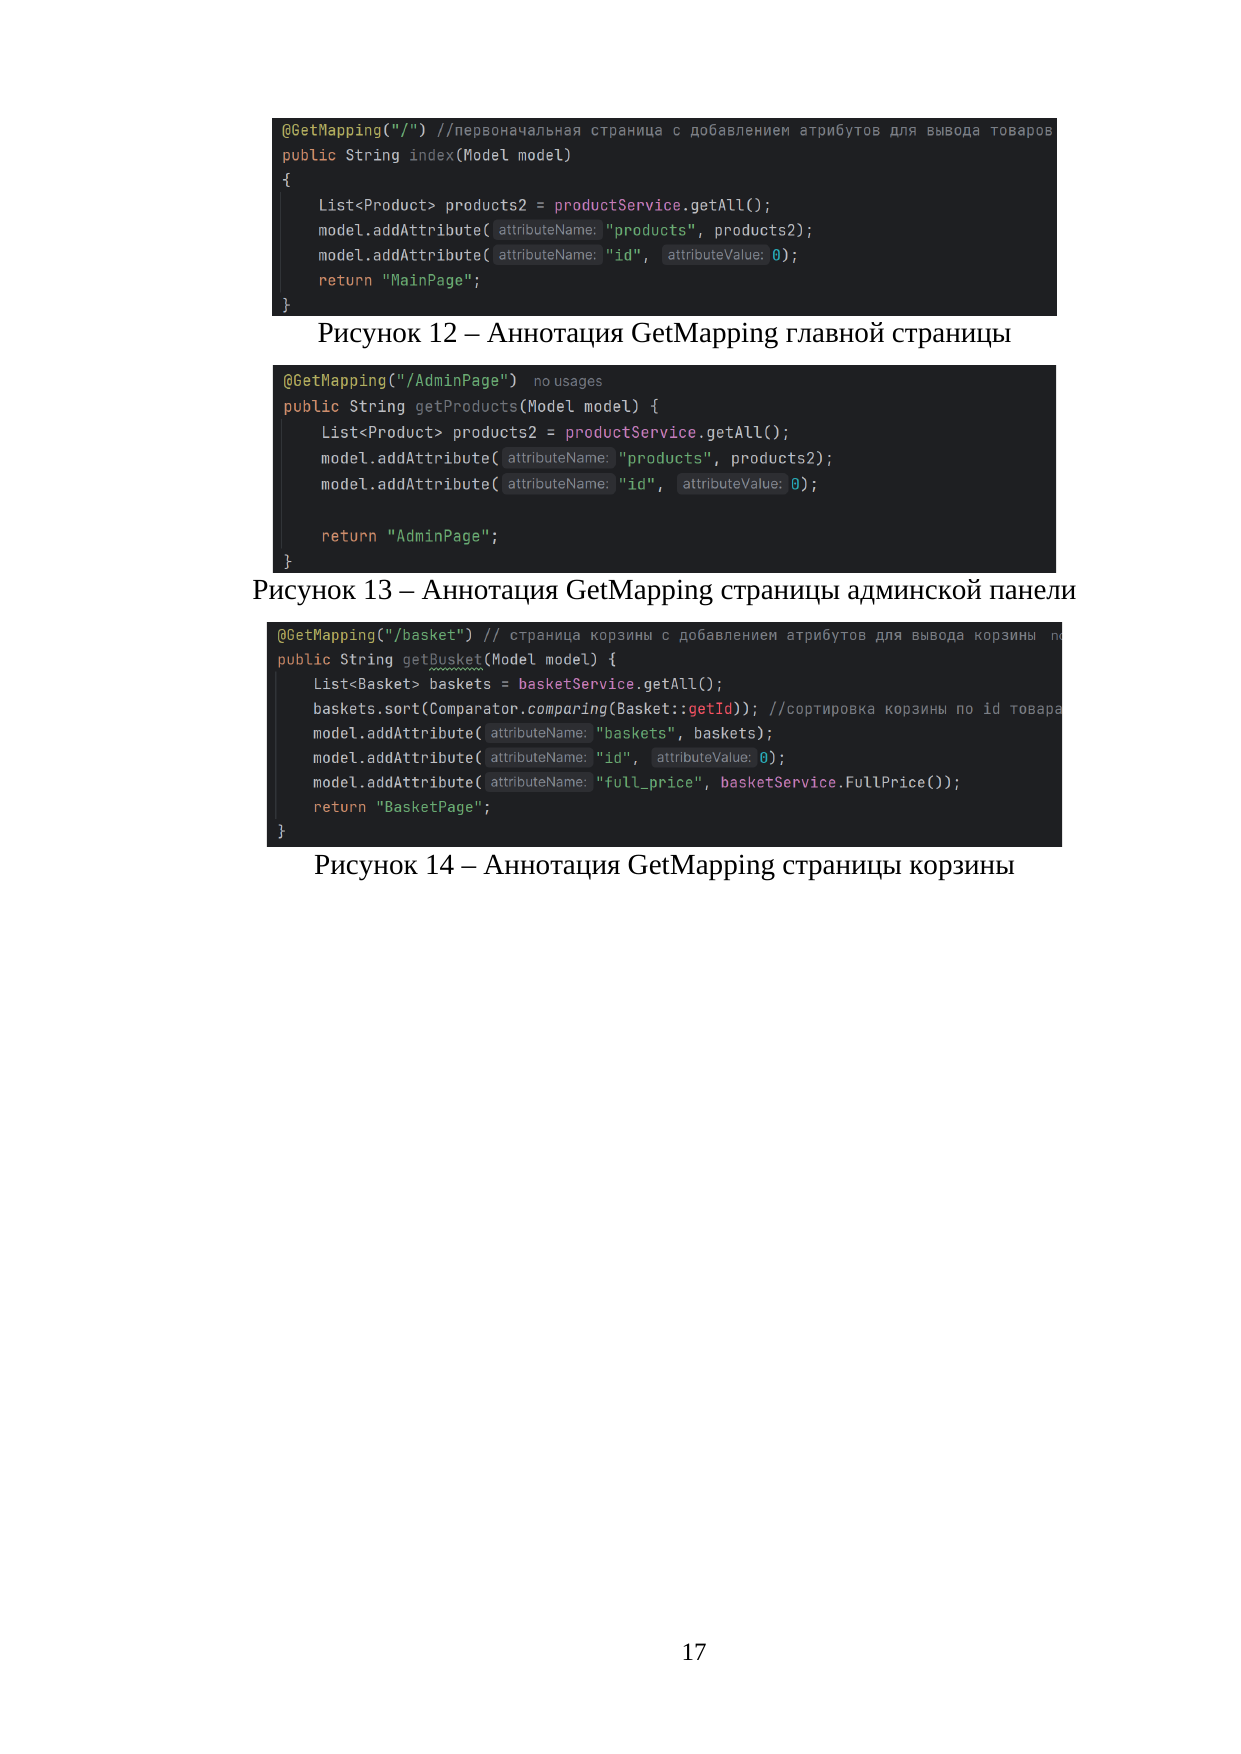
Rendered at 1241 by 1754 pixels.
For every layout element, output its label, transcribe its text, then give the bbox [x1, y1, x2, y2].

picture [272, 365, 1057, 573]
text Рисунок 14 – Аннотация GetMapping страницы корзины [177, 847, 1152, 881]
text Рисунок 12 – Аннотация GetMapping главной страницы [177, 315, 1152, 349]
picture [266, 622, 1063, 847]
text Рисунок 13 – Аннотация GetMapping страницы админской панели [177, 572, 1152, 606]
picture [272, 118, 1057, 316]
